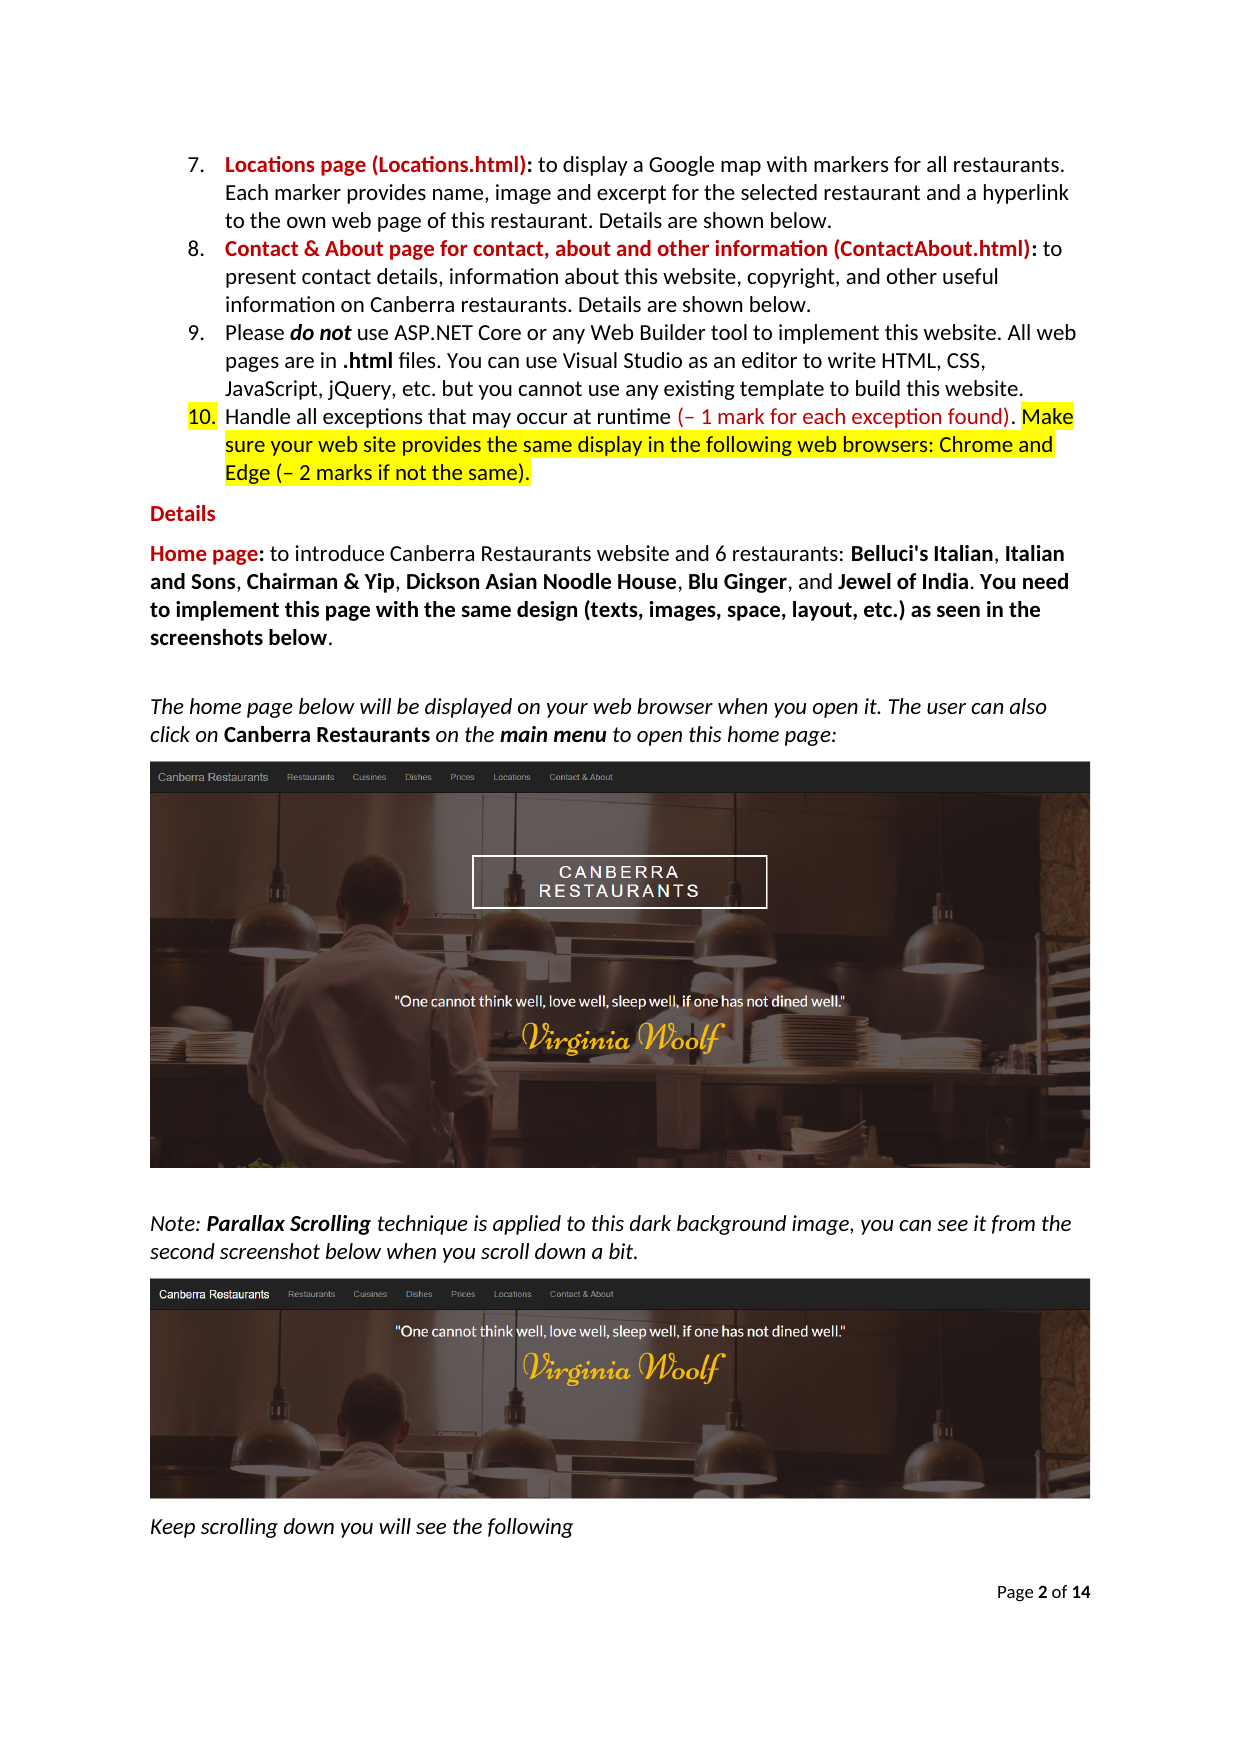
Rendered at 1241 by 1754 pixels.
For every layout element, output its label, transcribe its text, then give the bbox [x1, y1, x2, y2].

list Contact & About page for contact, about and other information (ContactAbout.html): to present contact details, information about this website, copyright, and other useful information on Canberra restaurants. Details are shown below. [187, 234, 1090, 318]
list Handle all exceptions that may occur at runtime (– 1 mark for each exception found). Make sure your web site provides the same display in the following web browsers: Chrome and Edge (– 2 marks if not the same). [531, 402, 1090, 486]
text Keep scrolling down you will see the following [150, 1512, 1090, 1540]
list Locations page (Locations.html): to display a Google map with markers for all restaurants. Each marker provides name, image and excerpt for the selected restaurant and a hyperlink to the own web page of this restaurant. Details are shown below. [187, 150, 1090, 234]
picture [150, 1277, 1091, 1500]
picture [150, 760, 1091, 1169]
list The home page below will be displayed on your web browser when you open it. The user can also click on Canberra Restaurants on the main menu to open this home page: [150, 692, 1090, 748]
text Home page: to introduce Canberra Restaurants website and 6 restaurants: Belluci's Italian, Italian and Sons, Chairman & Yip, Dickson Asian Noodle House, Blu Ginger, and Jewel of India. You need to implement this page with the same design (texts, images, space, layout, etc.) as seen in the screenshots below. [150, 539, 1090, 651]
text Note: Parallax Scrolling technique is applied to this dark background image, you can see it from the second screenshot below when you scroll down a bit. [150, 1209, 1090, 1265]
text Details [150, 499, 1090, 527]
list Please do not use ASP.NET Core or any Web Builder tool to implement this website. All web pages are in .html files. You can use Visual Studio as an editor to write HTML, CSS, JavaScript, jQuery, etc. but you cannot use any existing template to build this website. [187, 318, 1090, 402]
list Handle all exceptions that may occur at runtime (– 1 mark for each exception found). Make sure your web site provides the same display in the following web browsers: Chrome and Edge (– 2 marks if not the same). [187, 402, 1021, 486]
